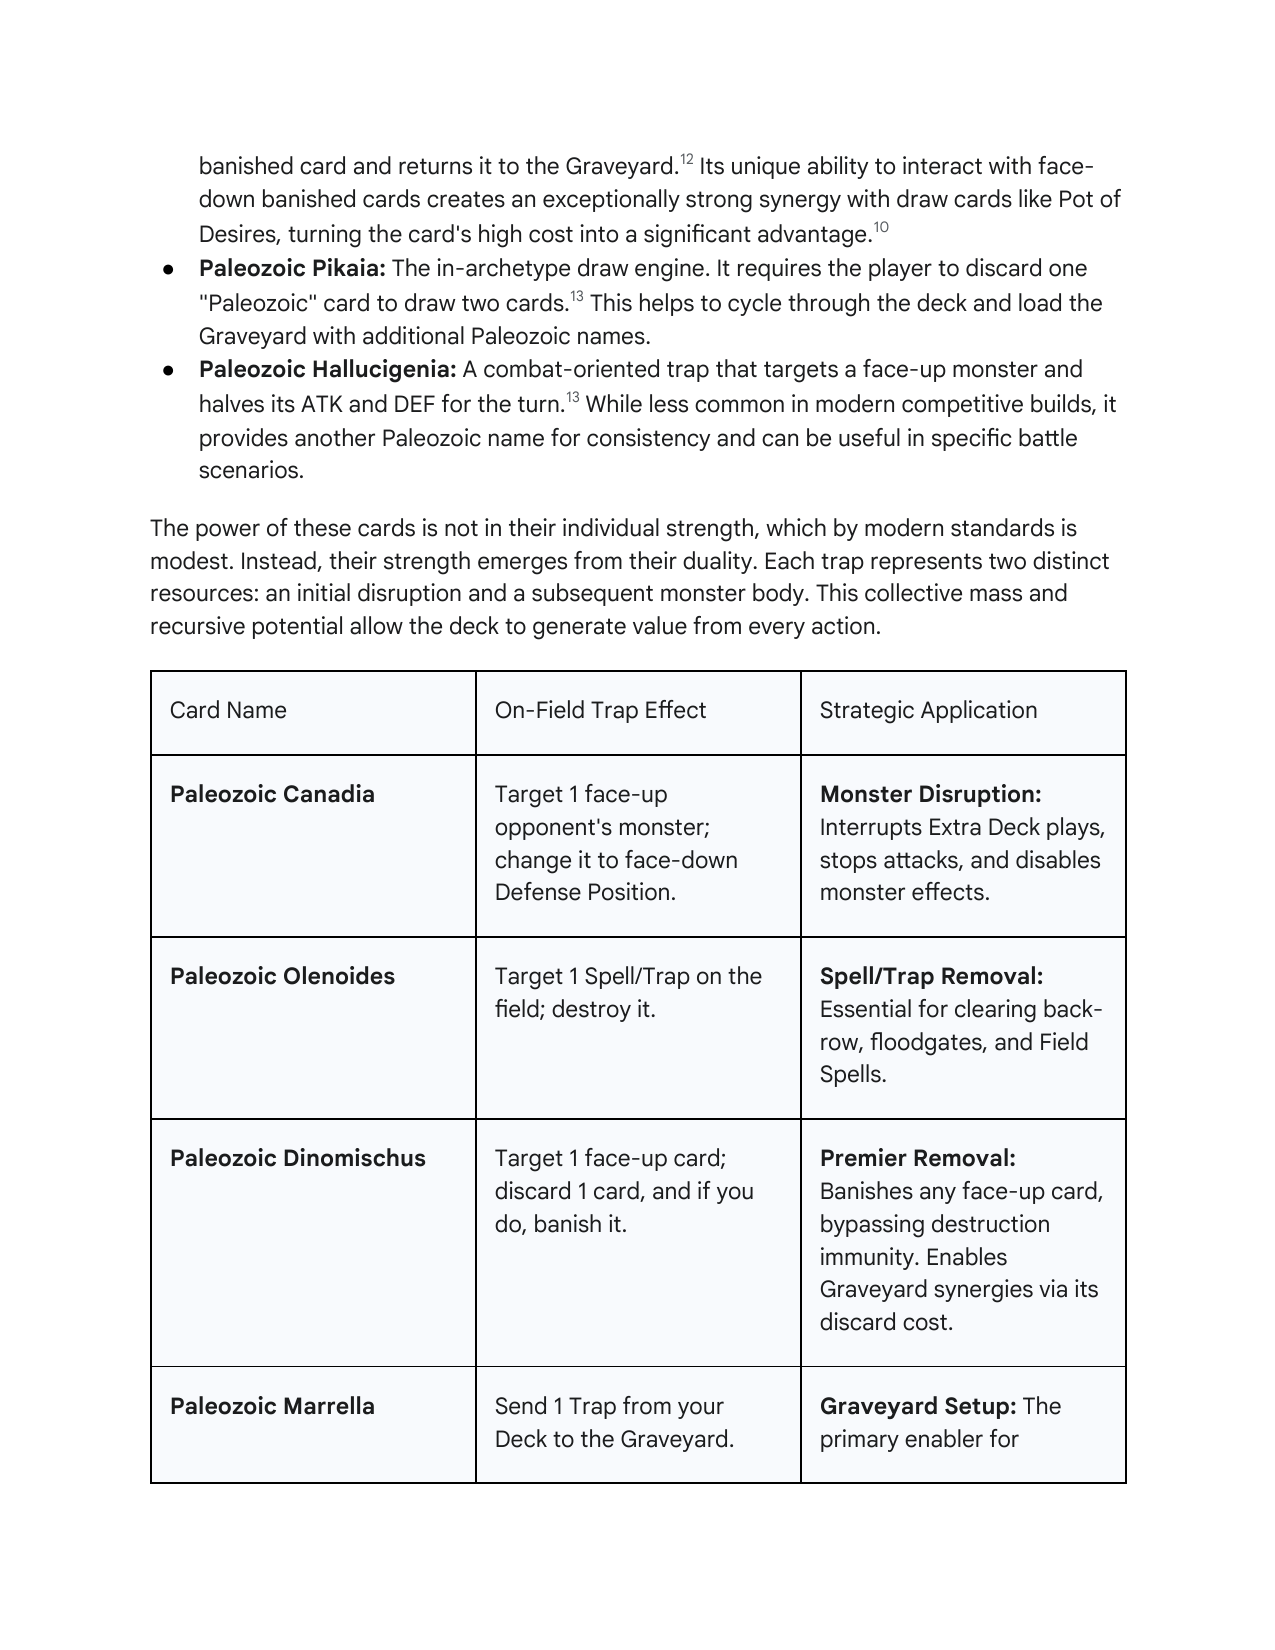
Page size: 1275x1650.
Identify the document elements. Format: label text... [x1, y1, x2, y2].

list Paleozoic Hallucigenia: A combat-oriented trap that targets a face-up monster and halves its ATK and DEF for the turn.13 While less common in modern competitive builds, it provides another Paleozoic name for consistency and can be useful in specific battle scenarios. [161, 355, 1125, 485]
table_cell Target 1 Spell/Trap on the field; destroy it. [477, 938, 800, 1118]
text The power of these cards is not in their individual strength, which by modern standards is modest. Instead, their strength emerges from their duality. Each trap represents two distinct resources: an initial disruption and a subsequent monster body. This collective mass and recursive potential allow the deck to generate value from every action. [150, 514, 1125, 641]
table_cell Paleozoic Dinomischus [152, 1120, 475, 1366]
table_header On-Field Trap Effect [477, 672, 800, 754]
table_cell Monster Disruption: Interrupts Extra Deck plays, stops attacks, and disables monster effects. [802, 756, 1125, 936]
table_cell Paleozoic Marrella [152, 1367, 475, 1482]
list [161, 150, 1125, 250]
table_cell Paleozoic Canadia [152, 756, 475, 936]
table_cell Premier Removal: Banishes any face-up card, bypassing destruction immunity. Enables Graveyard synergies via its discard cost. [802, 1120, 1125, 1366]
list Paleozoic Pikaia: The in-archetype draw engine. It requires the player to discard one "Paleozoic" card to draw two cards.13 This helps to cycle through the deck and load the Graveyard with additional Paleozoic names. [161, 254, 1125, 351]
table_cell Spell/Trap Removal: Essential for clearing back-row, floodgates, and Field Spells. [802, 938, 1125, 1118]
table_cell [477, 1367, 800, 1482]
table_cell Paleozoic Olenoides [152, 938, 475, 1118]
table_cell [802, 1367, 1125, 1482]
table_cell Target 1 face-up card; discard 1 card, and if you do, banish it. [477, 1120, 800, 1366]
table_header Strategic Application [802, 672, 1125, 754]
table_header Card Name [152, 672, 475, 754]
table_cell Target 1 face-up opponent's monster; change it to face-down Defense Position. [477, 756, 800, 936]
